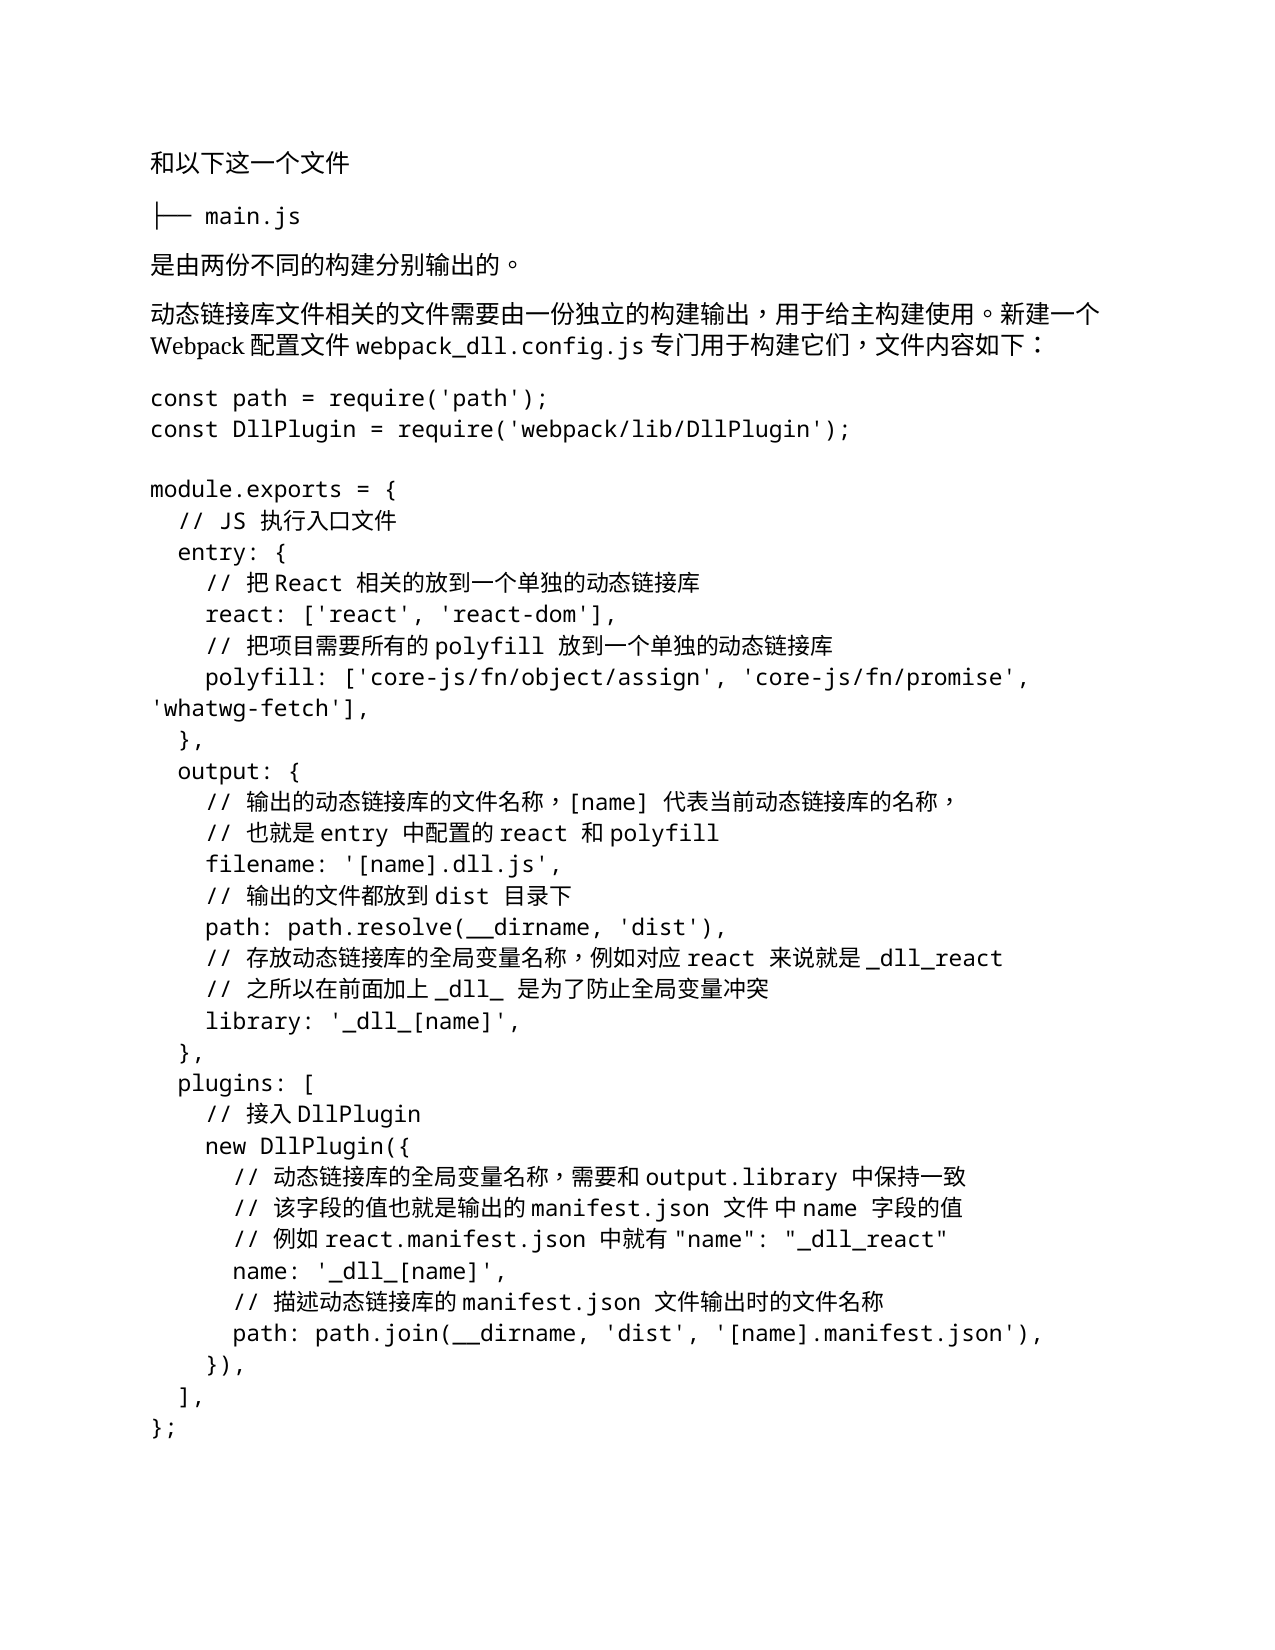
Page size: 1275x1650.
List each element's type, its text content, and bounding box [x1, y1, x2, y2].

text 是由两份不同的构建分别输出的。 [150, 252, 1125, 280]
text 和以下这一个文件 [150, 150, 1125, 179]
text 动态链接库文件相关的文件需要由一份独立的构建输出，用于给主构建使用。新建一个 Webpack 配置文件 webpack_dll.config.js 专门用于构建它们，文件内容如下： [150, 301, 1125, 361]
